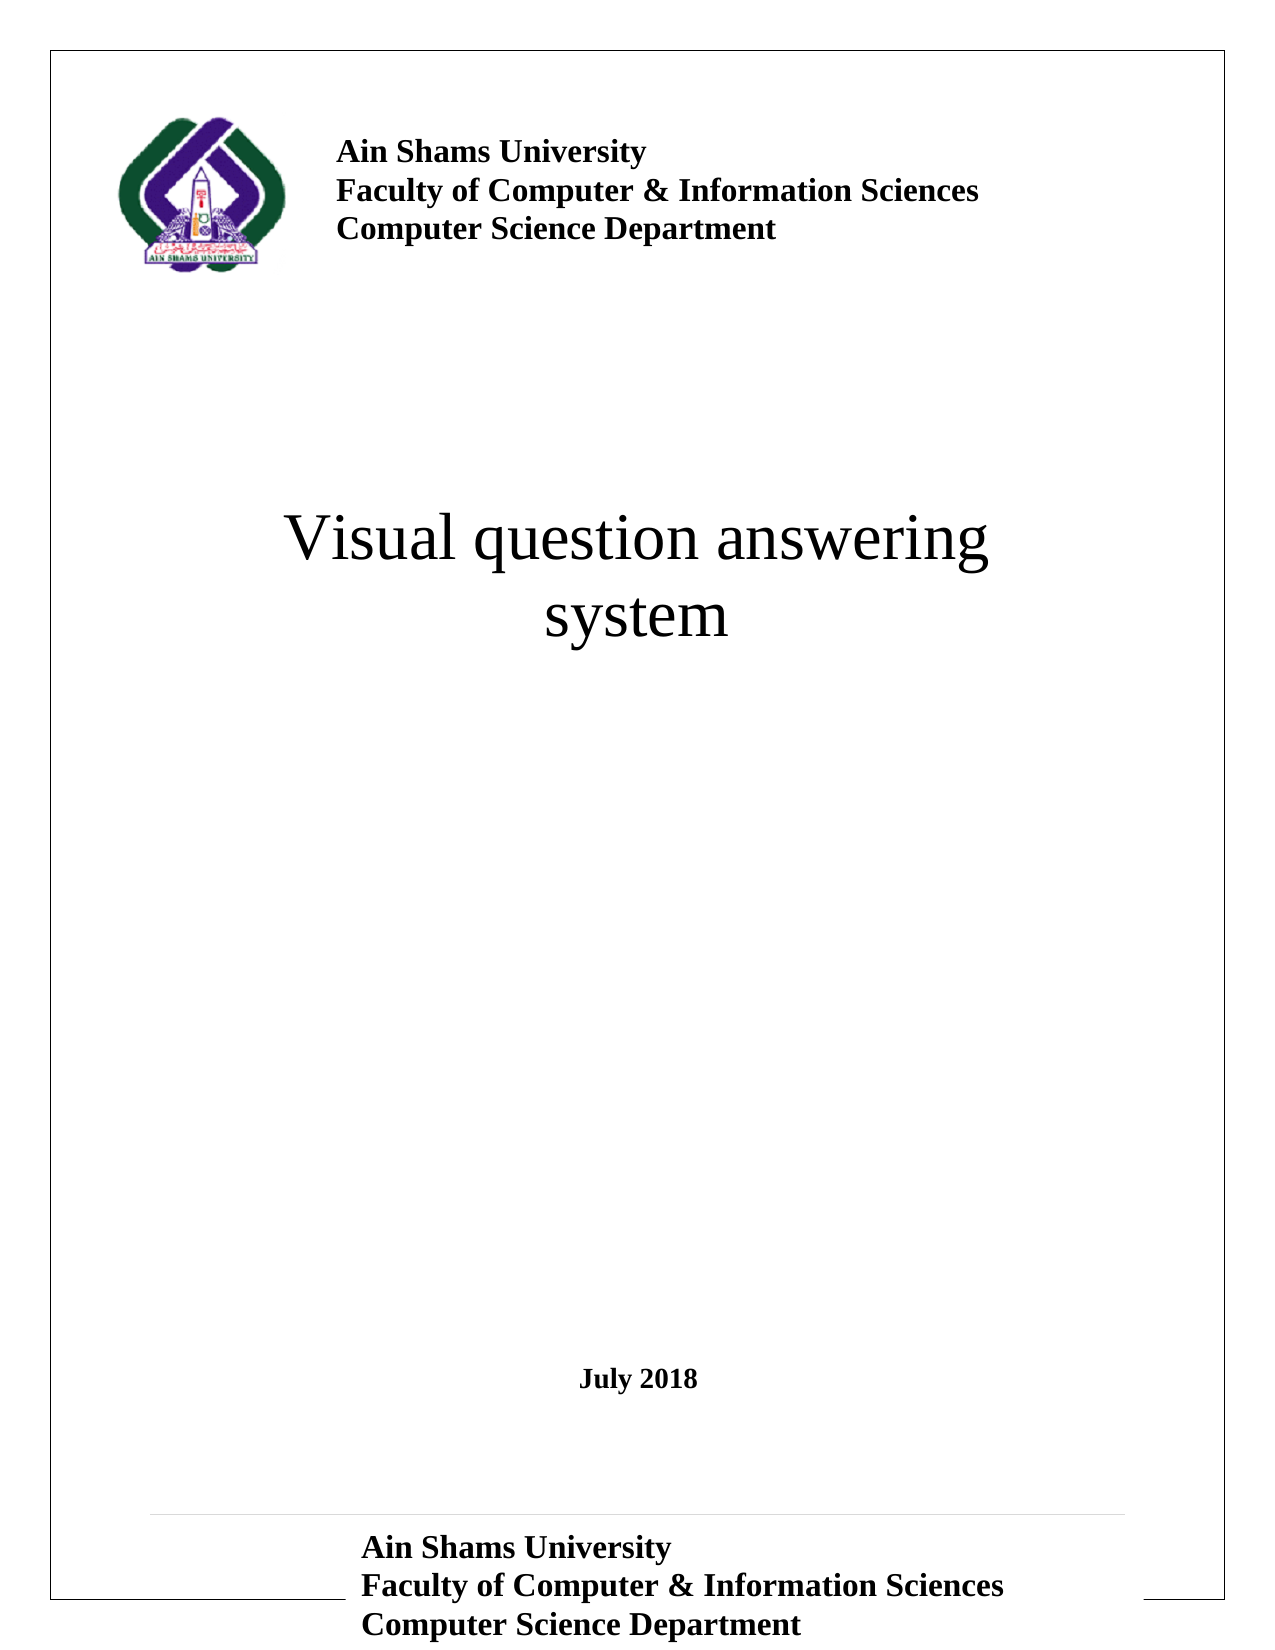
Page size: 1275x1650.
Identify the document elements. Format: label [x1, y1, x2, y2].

picture [91, 88, 295, 285]
